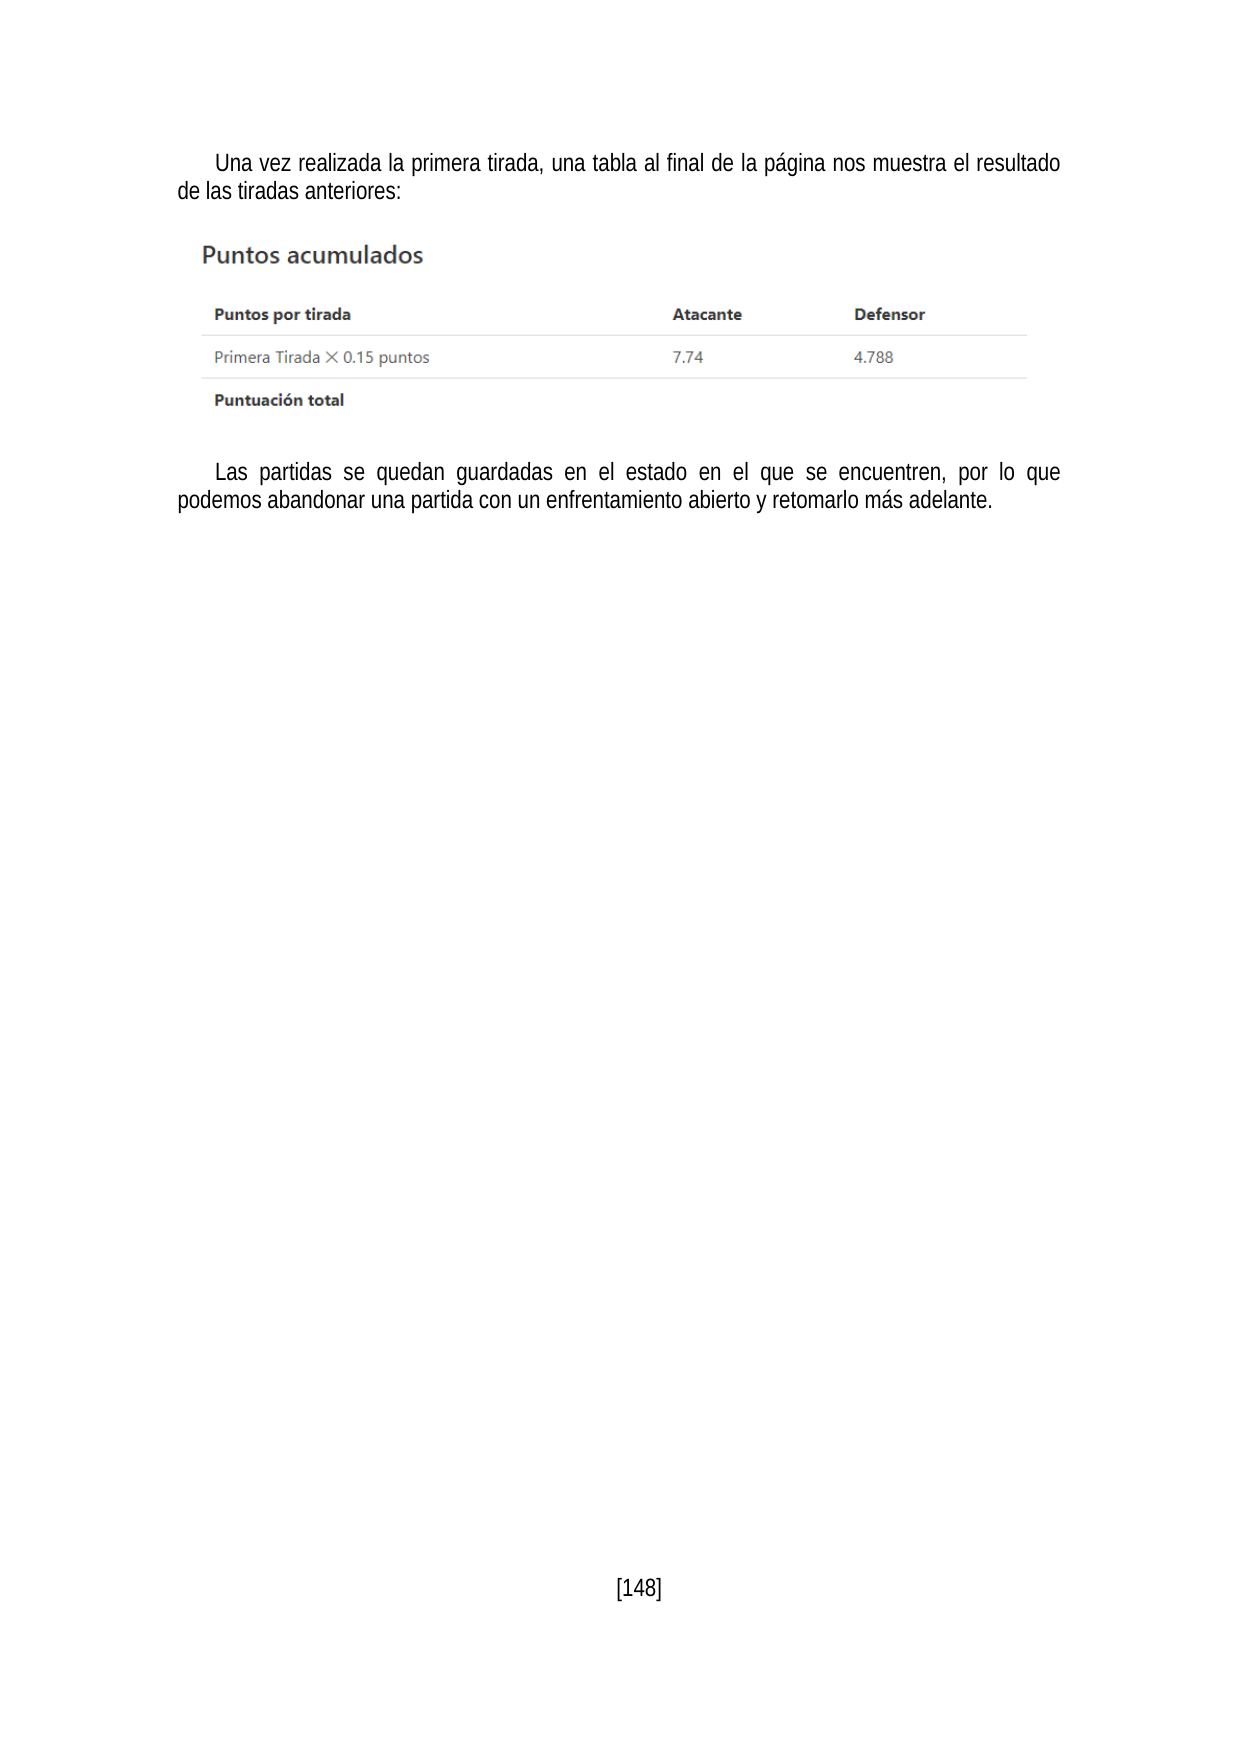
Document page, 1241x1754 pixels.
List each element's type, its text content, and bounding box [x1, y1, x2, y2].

text Una vez realizada la primera tirada, una tabla al final de la página nos muestra el resultado de las tiradas anteriores: [177, 148, 1063, 205]
picture [189, 230, 1051, 432]
text Las partidas se quedan guardadas en el estado en el que se encuentren, por lo que podemos abandonar una partida con un enfrentamiento abierto y retomarlo más adelante. [177, 457, 1063, 514]
